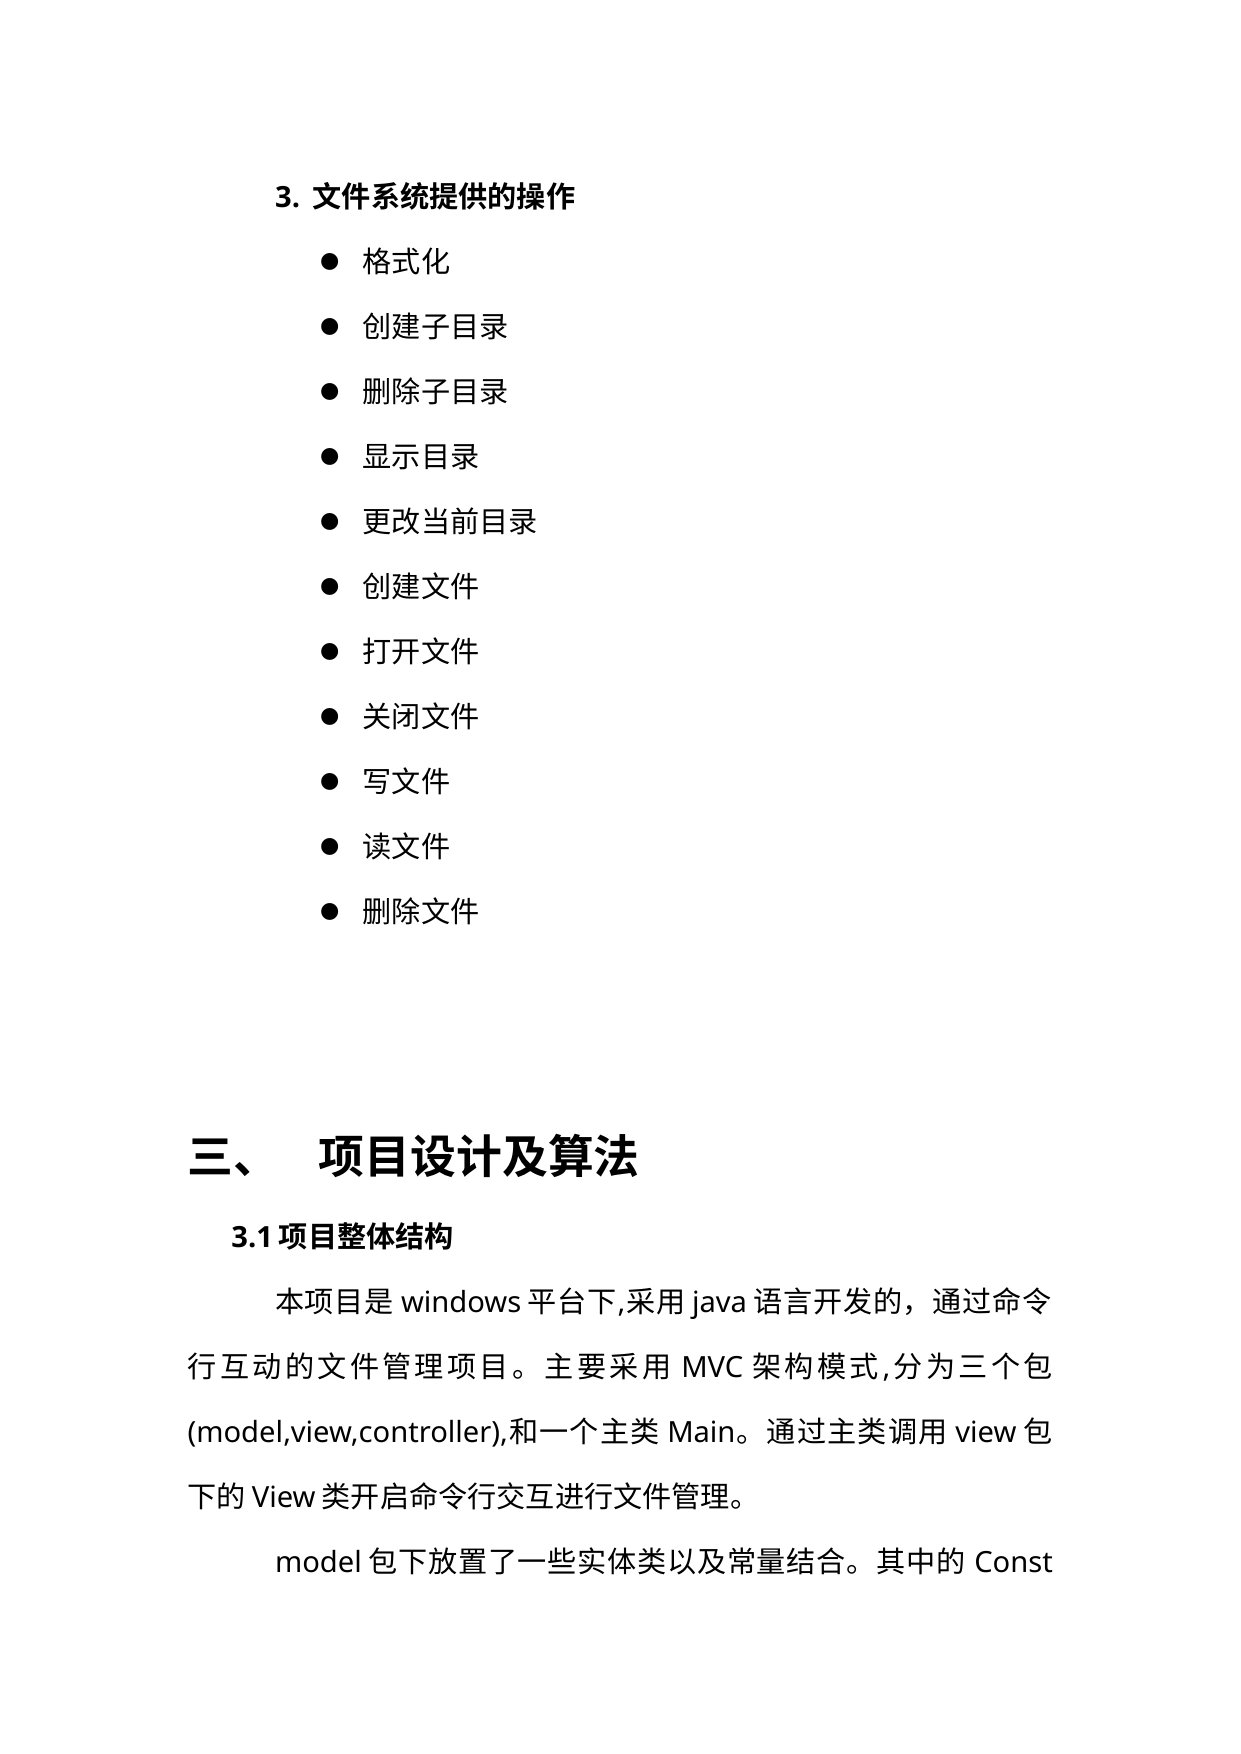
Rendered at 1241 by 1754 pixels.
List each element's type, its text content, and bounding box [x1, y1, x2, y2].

list 关闭文件 [319, 682, 1053, 747]
list 写文件 [319, 747, 1053, 812]
list 文件系统提供的操作 [275, 162, 1053, 227]
list 显示目录 [319, 422, 1053, 487]
list 创建子目录 [319, 292, 1053, 357]
text 3.1项目整体结构 [187, 1202, 1053, 1267]
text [187, 1527, 1053, 1592]
list 删除文件 [319, 877, 1053, 942]
text 本项目是windows平台下,采用java语言开发的，通过命令行互动的文件管理项目。主要采用MVC架构模式,分为三个包(model,view,controller),和一个主类Main。通过主类调用view包下的View类开启命令行交互进行文件管理。 [187, 1267, 1053, 1527]
list 格式化 [319, 227, 1053, 292]
list 项目设计及算法 [187, 1104, 1053, 1202]
list 创建文件 [319, 552, 1053, 617]
list 打开文件 [319, 617, 1053, 682]
list 删除子目录 [319, 357, 1053, 422]
list 更改当前目录 [319, 487, 1053, 552]
list 读文件 [319, 812, 1053, 877]
